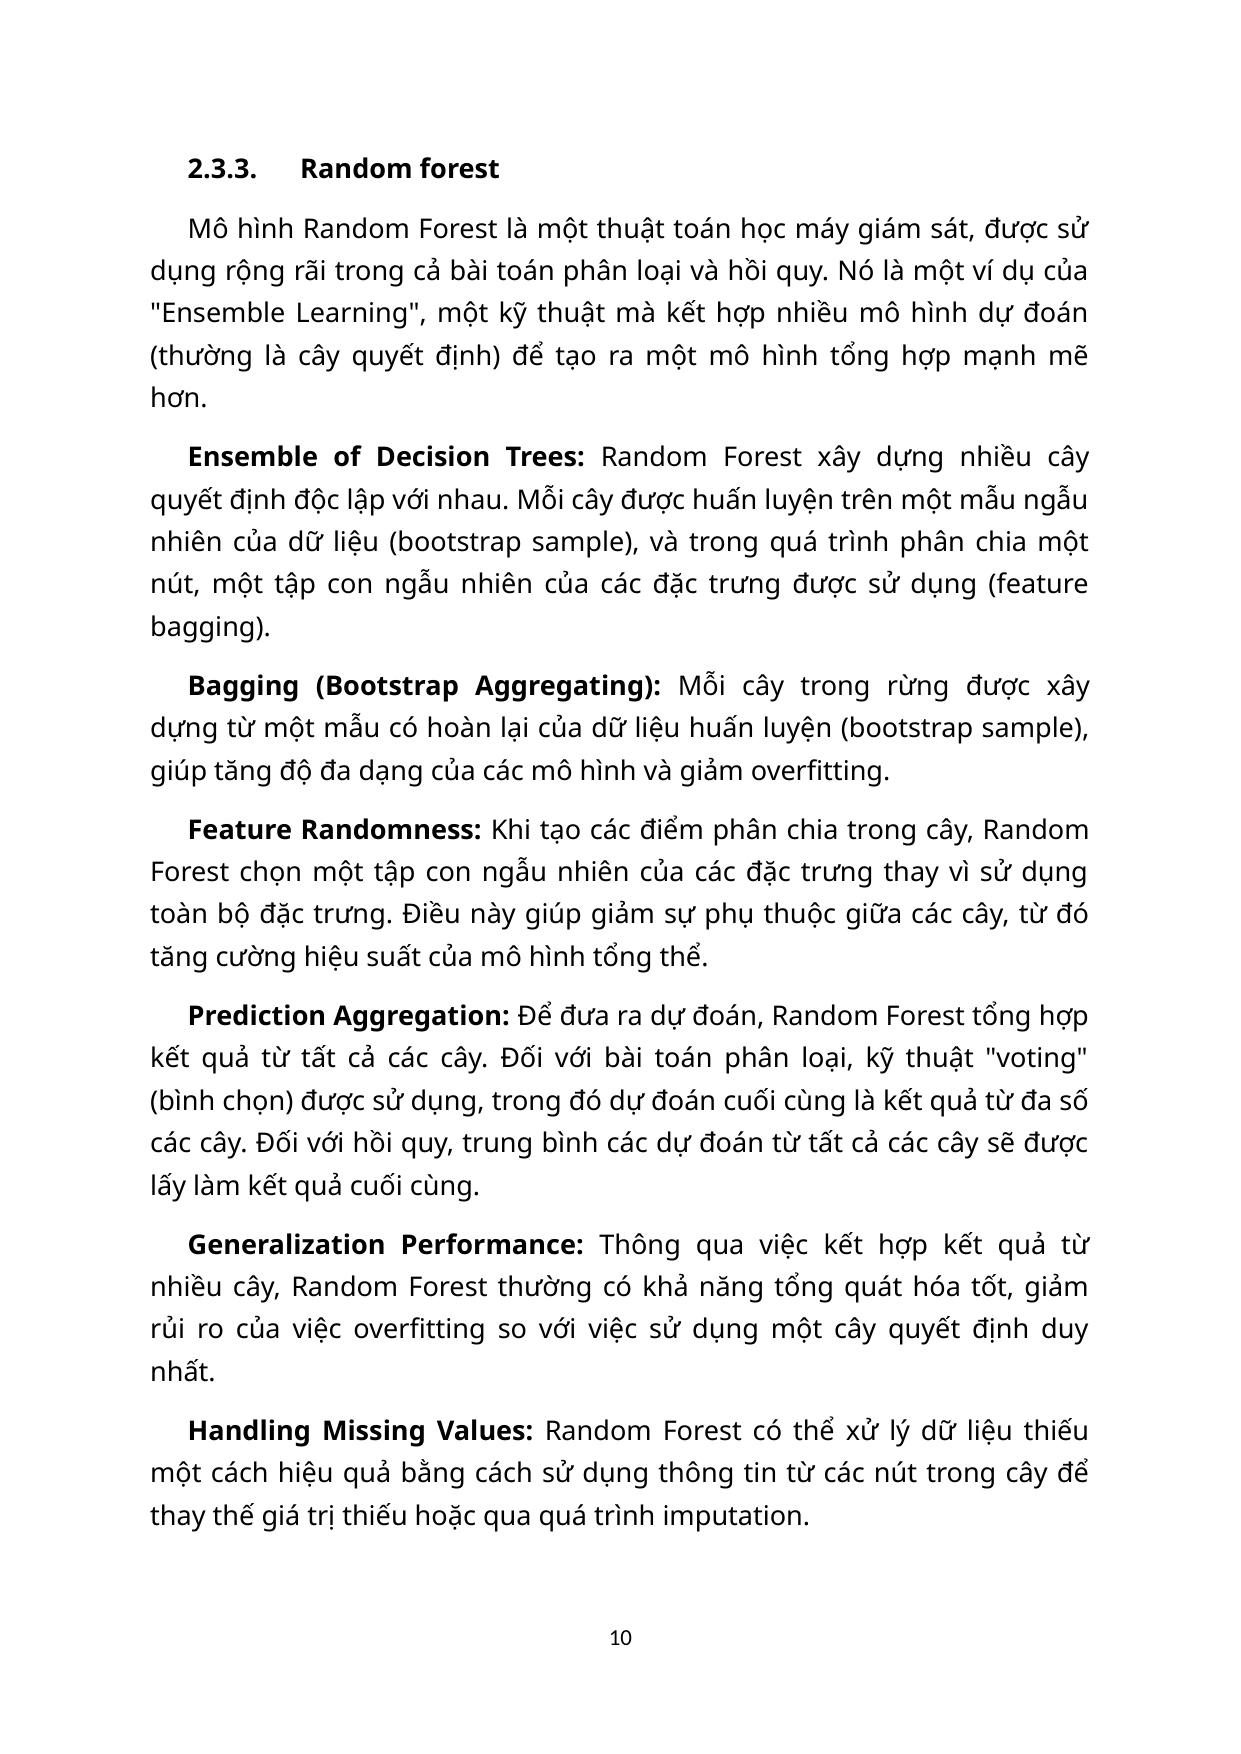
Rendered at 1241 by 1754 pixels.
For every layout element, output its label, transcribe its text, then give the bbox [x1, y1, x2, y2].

text Prediction Aggregation: Để đưa ra dự đoán, Random Forest tổng hợp kết quả từ tất cả các cây. Đối với bài toán phân loại, kỹ thuật "voting" (bình chọn) được sử dụng, trong đó dự đoán cuối cùng là kết quả từ đa số các cây. Đối với hồi quy, trung bình các dự đoán từ tất cả các cây sẽ được lấy làm kết quả cuối cùng. [150, 996, 1090, 1203]
text Feature Randomness: Khi tạo các điểm phân chia trong cây, Random Forest chọn một tập con ngẫu nhiên của các đặc trưng thay vì sử dụng toàn bộ đặc trưng. Điều này giúp giảm sự phụ thuộc giữa các cây, từ đó tăng cường hiệu suất của mô hình tổng thể. [150, 810, 1090, 974]
text Ensemble of Decision Trees: Random Forest xây dựng nhiều cây quyết định độc lập với nhau. Mỗi cây được huấn luyện trên một mẫu ngẫu nhiên của dữ liệu (bootstrap sample), và trong quá trình phân chia một nút, một tập con ngẫu nhiên của các đặc trưng được sử dụng (feature bagging). [150, 438, 1090, 644]
text Generalization Performance: Thông qua việc kết hợp kết quả từ nhiều cây, Random Forest thường có khả năng tổng quát hóa tốt, giảm rủi ro của việc overfitting so với việc sử dụng một cây quyết định duy nhất. [150, 1225, 1090, 1389]
text Handling Missing Values: Random Forest có thể xử lý dữ liệu thiếu một cách hiệu quả bằng cách sử dụng thông tin từ các nút trong cây để thay thế giá trị thiếu hoặc qua quá trình imputation. [150, 1411, 1090, 1533]
list Random forest [187, 150, 1090, 187]
text Bagging (Bootstrap Aggregating): Mỗi cây trong rừng được xây dựng từ một mẫu có hoàn lại của dữ liệu huấn luyện (bootstrap sample), giúp tăng độ đa dạng của các mô hình và giảm overfitting. [150, 666, 1090, 788]
text Mô hình Random Forest là một thuật toán học máy giám sát, được sử dụng rộng rãi trong cả bài toán phân loại và hồi quy. Nó là một ví dụ của "Ensemble Learning", một kỹ thuật mà kết hợp nhiều mô hình dự đoán (thường là cây quyết định) để tạo ra một mô hình tổng hợp mạnh mẽ hơn. [150, 209, 1090, 416]
